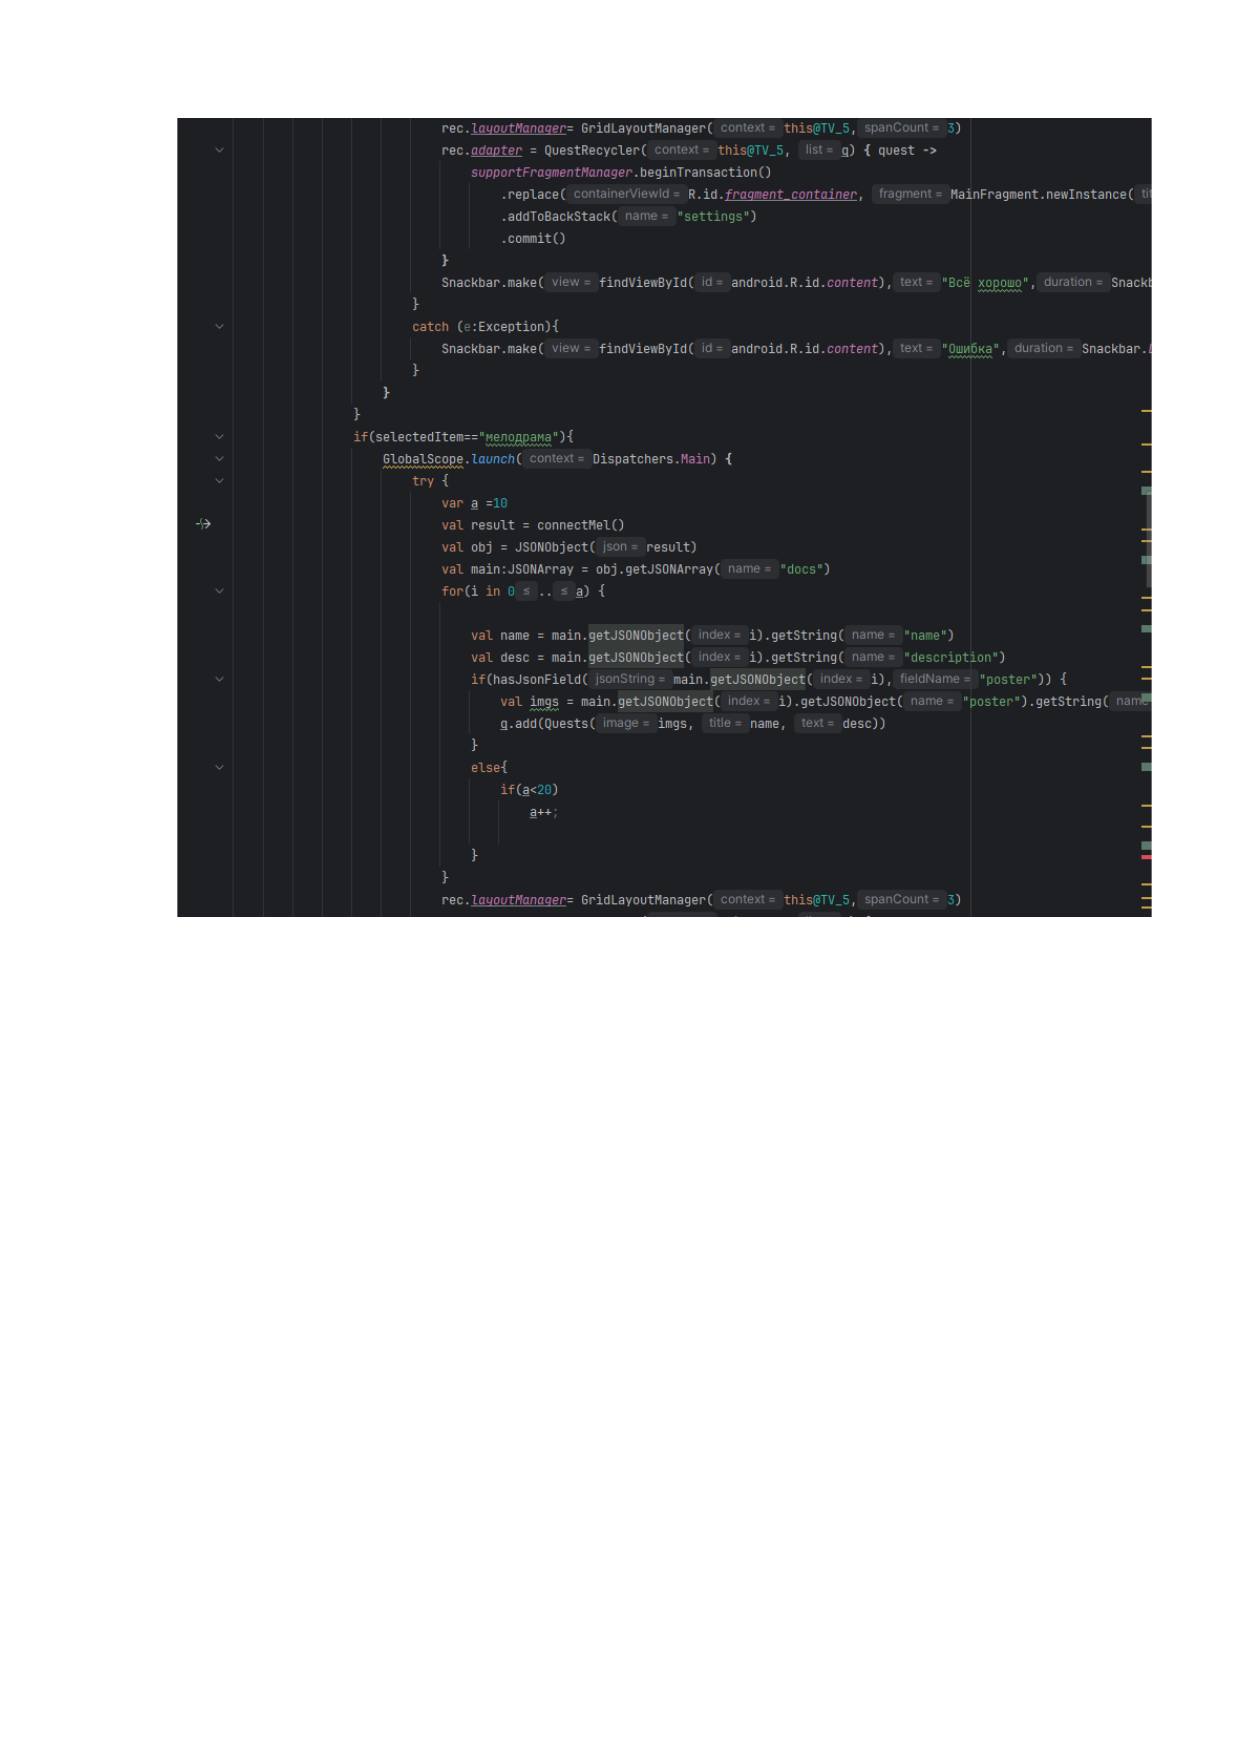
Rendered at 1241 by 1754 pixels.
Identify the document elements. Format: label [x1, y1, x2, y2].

picture [177, 118, 1152, 917]
